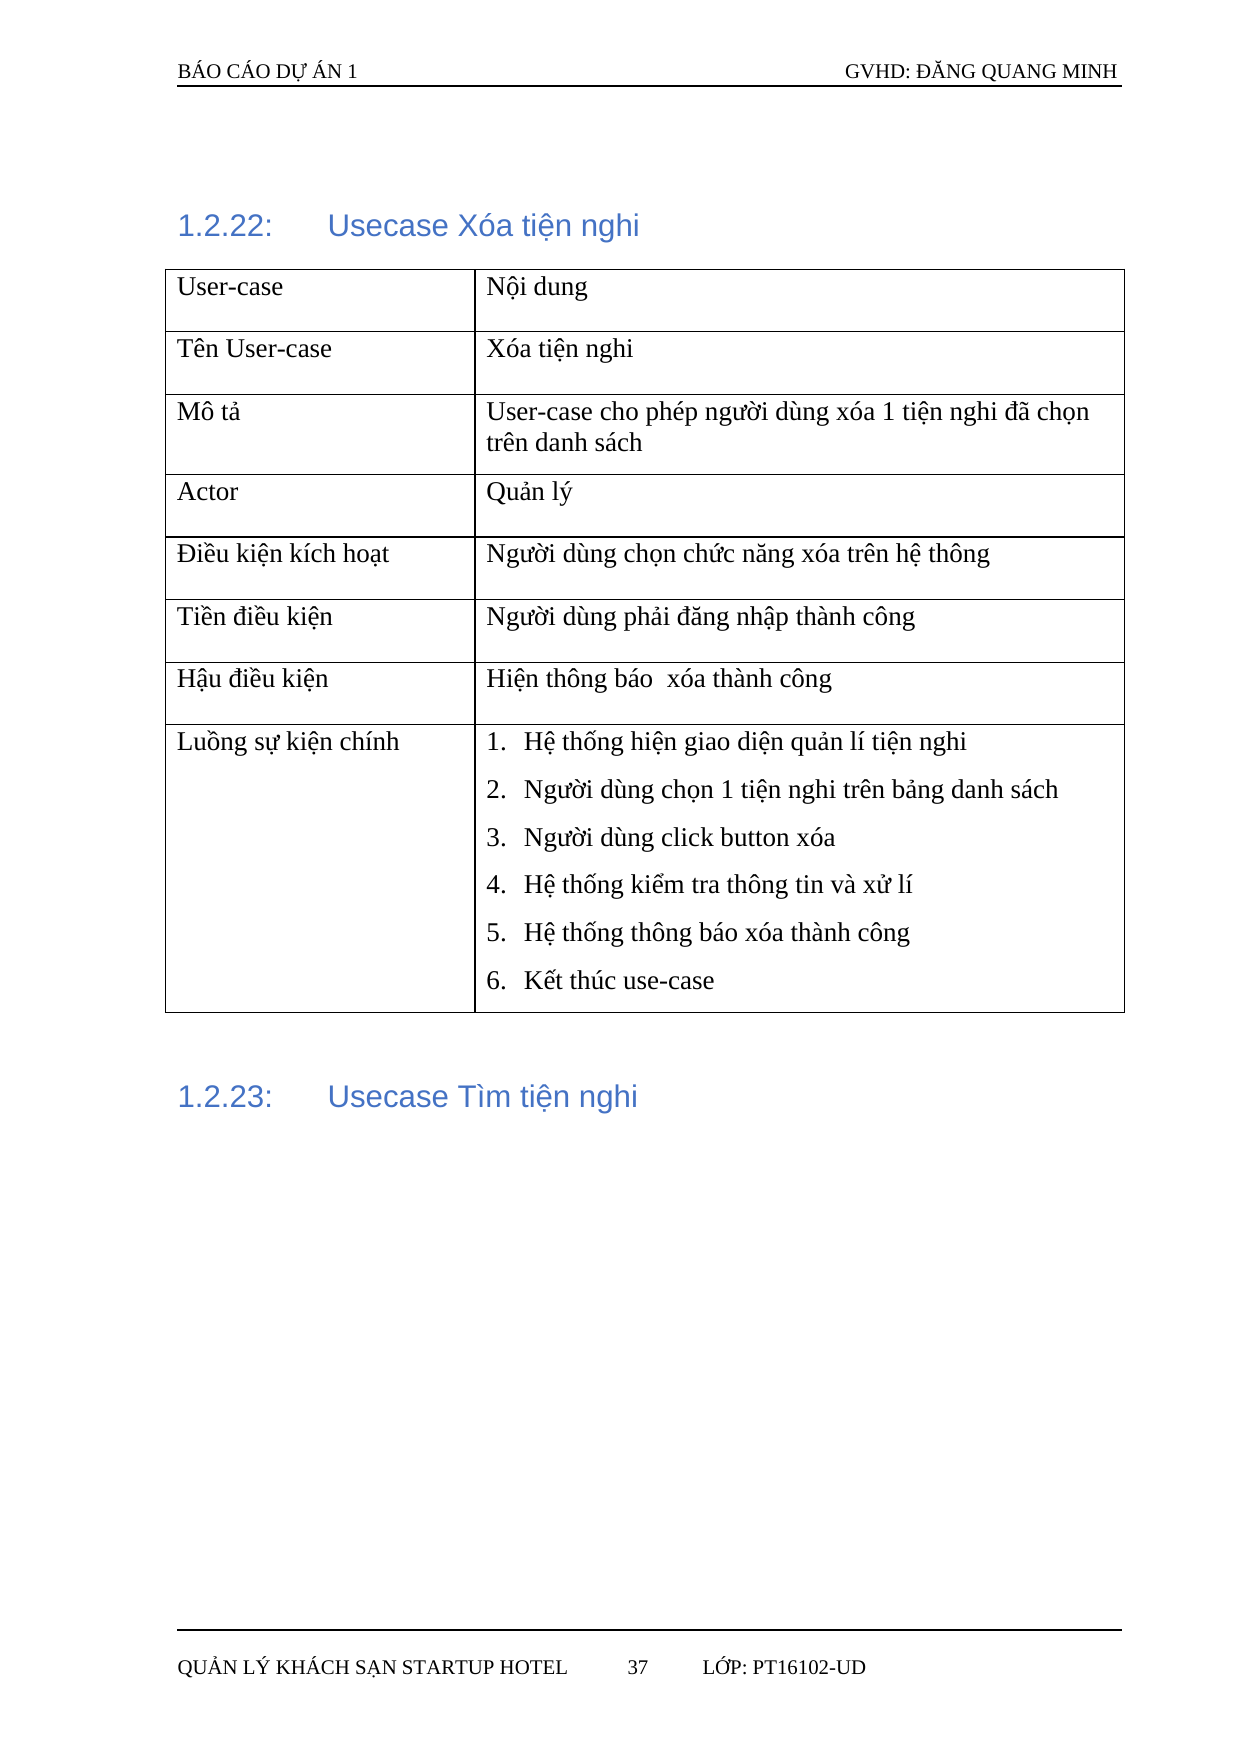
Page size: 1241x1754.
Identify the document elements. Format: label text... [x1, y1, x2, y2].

table_cell Tiền điều kiện [166, 600, 474, 662]
subtitle Usecase Xóa tiện nghi [177, 207, 1122, 243]
table_cell Xóa tiện nghi [476, 332, 1124, 394]
table_cell Actor [166, 475, 474, 536]
table_cell Tên User-case [166, 332, 474, 394]
table_cell Quản lý [476, 475, 1124, 536]
table_header User-case [166, 270, 474, 331]
table_cell Hiện thông báo xóa thành công [476, 663, 1124, 724]
table_cell Luồng sự kiện chính [166, 725, 474, 1012]
subtitle Usecase Tìm tiện nghi [177, 1078, 1122, 1113]
table_cell Người dùng chọn chức năng xóa trên hệ thông [476, 538, 1124, 599]
table_cell Mô tả [166, 395, 474, 474]
table_header Nội dung [476, 270, 1124, 331]
table_cell Hệ thống hiện giao diện quản lí tiện nghi Người dùng chọn 1 tiện nghi trên bảng danh sách Người dùng click button xóa Hệ thống kiểm tra thông tin và xử lí Hệ thống thông báo xóa thành công Kết thúc use-case [476, 725, 1124, 1012]
table_cell Hậu điều kiện [166, 663, 474, 724]
table_cell User-case cho phép người dùng xóa 1 tiện nghi đã chọn trên danh sách [476, 395, 1124, 474]
table_cell Điều kiện kích hoạt [166, 538, 474, 599]
table_cell Người dùng phải đăng nhập thành công [476, 600, 1124, 662]
